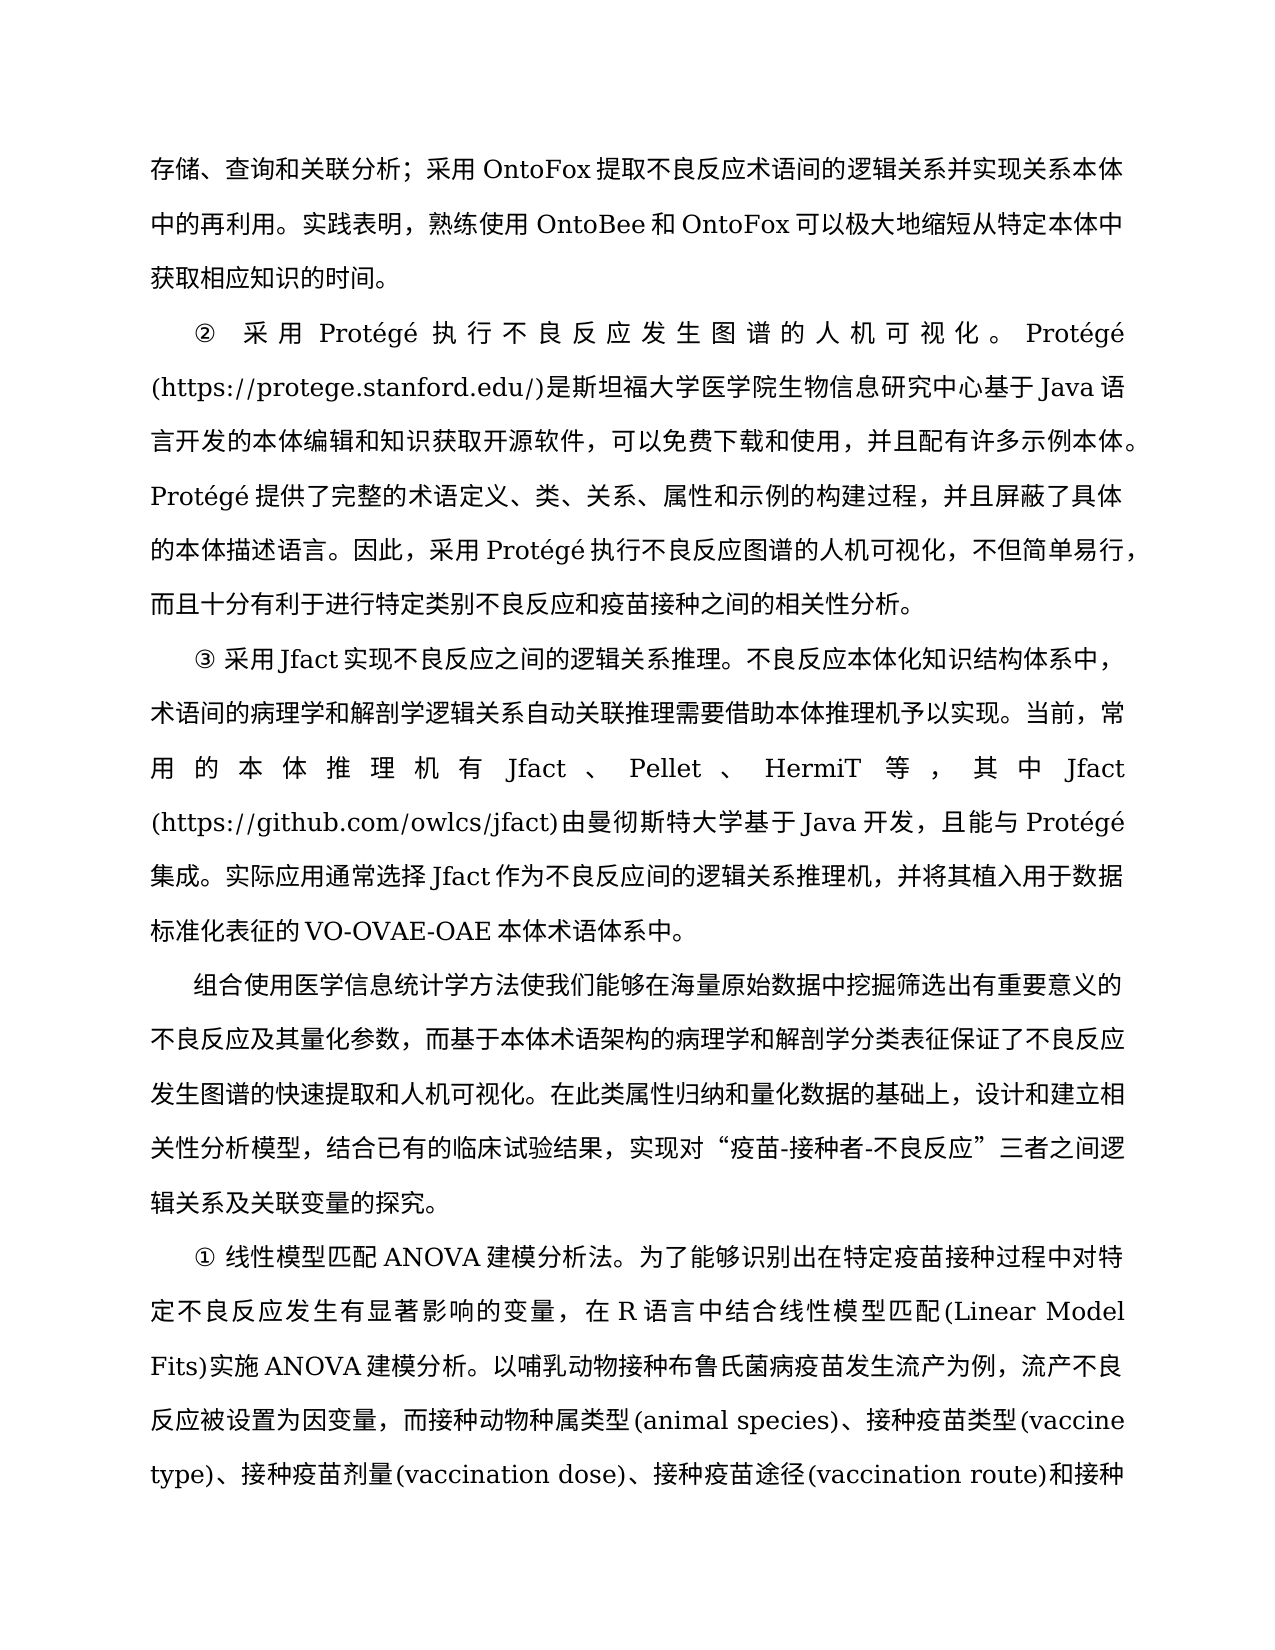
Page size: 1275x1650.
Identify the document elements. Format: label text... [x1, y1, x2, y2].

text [150, 1237, 1125, 1491]
text ③ 采用Jfact实现不良反应之间的逻辑关系推理。不良反应本体化知识结构体系中，术语间的病理学和解剖学逻辑关系自动关联推理需要借助本体推理机予以实现。当前，常用的本体推理机有Jfact、Pellet、HermiT等，其中Jfact (https://github.com/owlcs/jfact)由曼彻斯特大学基于Java开发，且能与Protégé集成。实际应用通常选择Jfact作为不良反应间的逻辑关系推理机，并将其植入用于数据标准化表征的VO-OVAE-OAE本体术语体系中。 [150, 639, 1125, 947]
text 组合使用医学信息统计学方法使我们能够在海量原始数据中挖掘筛选出有重要意义的不良反应及其量化参数，而基于本体术语架构的病理学和解剖学分类表征保证了不良反应发生图谱的快速提取和人机可视化。在此类属性归纳和量化数据的基础上，设计和建立相关性分析模型，结合已有的临床试验结果，实现对“疫苗-接种者-不良反应”三者之间逻辑关系及关联变量的探究。 [150, 966, 1125, 1219]
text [150, 150, 1125, 295]
text ② 采用Protégé执行不良反应发生图谱的人机可视化。Protégé (https://protege.stanford.edu/)是斯坦福大学医学院生物信息研究中心基于Java语言开发的本体编辑和知识获取开源软件，可以免费下载和使用，并且配有许多示例本体。Protégé提供了完整的术语定义、类、关系、属性和示例的构建过程，并且屏蔽了具体的本体描述语言。因此，采用Protégé执行不良反应图谱的人机可视化，不但简单易行，而且十分有利于进行特定类别不良反应和疫苗接种之间的相关性分析。 [150, 313, 1125, 621]
